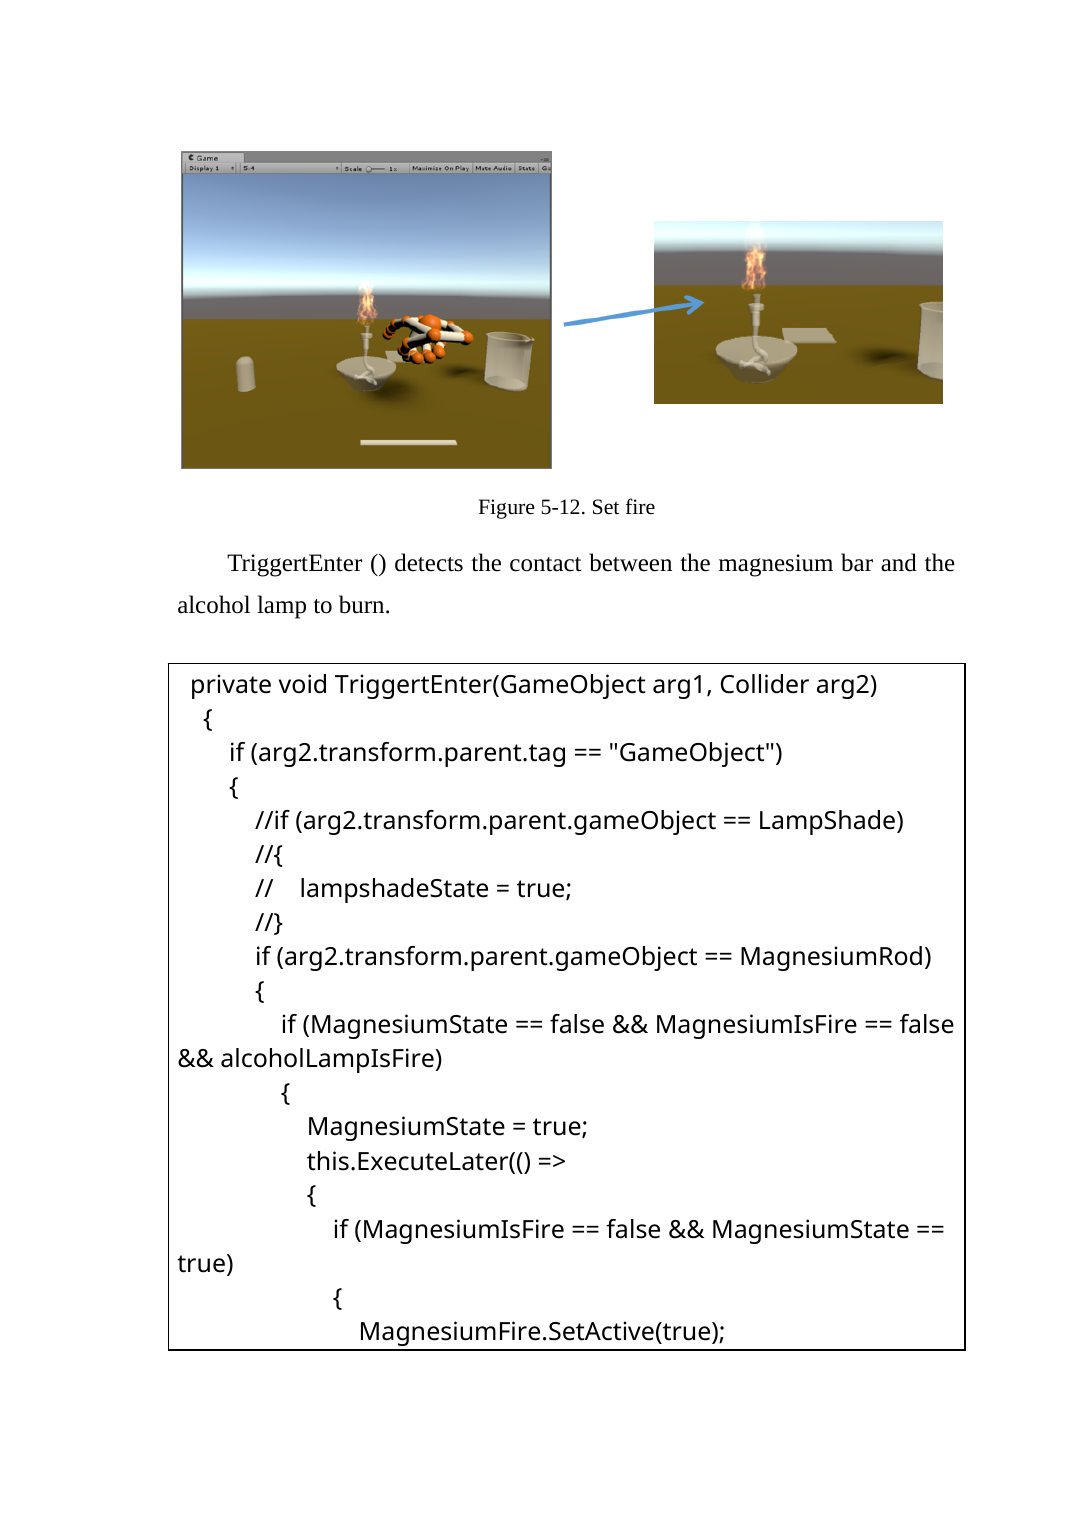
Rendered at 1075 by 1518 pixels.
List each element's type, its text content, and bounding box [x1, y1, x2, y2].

text //} [177, 905, 956, 939]
text if (arg2.transform.parent.gameObject == MagnesiumRod) [177, 939, 956, 973]
text { [177, 973, 956, 1007]
text // lampshadeState = true; [177, 871, 956, 905]
text this.ExecuteLater(() => [177, 1143, 956, 1177]
text { [177, 700, 956, 734]
text { [177, 1075, 956, 1109]
text //if (arg2.transform.parent.gameObject == LampShade) [177, 802, 956, 837]
text if (arg2.transform.parent.tag == "GameObject") [177, 734, 956, 768]
text if (MagnesiumIsFire == false && MagnesiumState == true) [177, 1211, 956, 1279]
text { [177, 1177, 956, 1211]
text MagnesiumState = true; [177, 1109, 956, 1143]
text { [177, 768, 956, 802]
text Figure 5-12. Set fire [177, 494, 956, 519]
text TriggertEnter () detects the contact between the magnesium bar and the alcohol lamp to burn. [177, 538, 956, 621]
text MagnesiumFire.SetActive(true); [169, 1310, 964, 1349]
text //{ [177, 837, 956, 871]
text if (MagnesiumState == false && MagnesiumIsFire == false && alcoholLampIsFire) [177, 1007, 956, 1075]
text { [177, 1279, 956, 1310]
text private void TriggertEnter(GameObject arg1, Collider arg2) [169, 664, 964, 700]
picture [177, 147, 958, 476]
